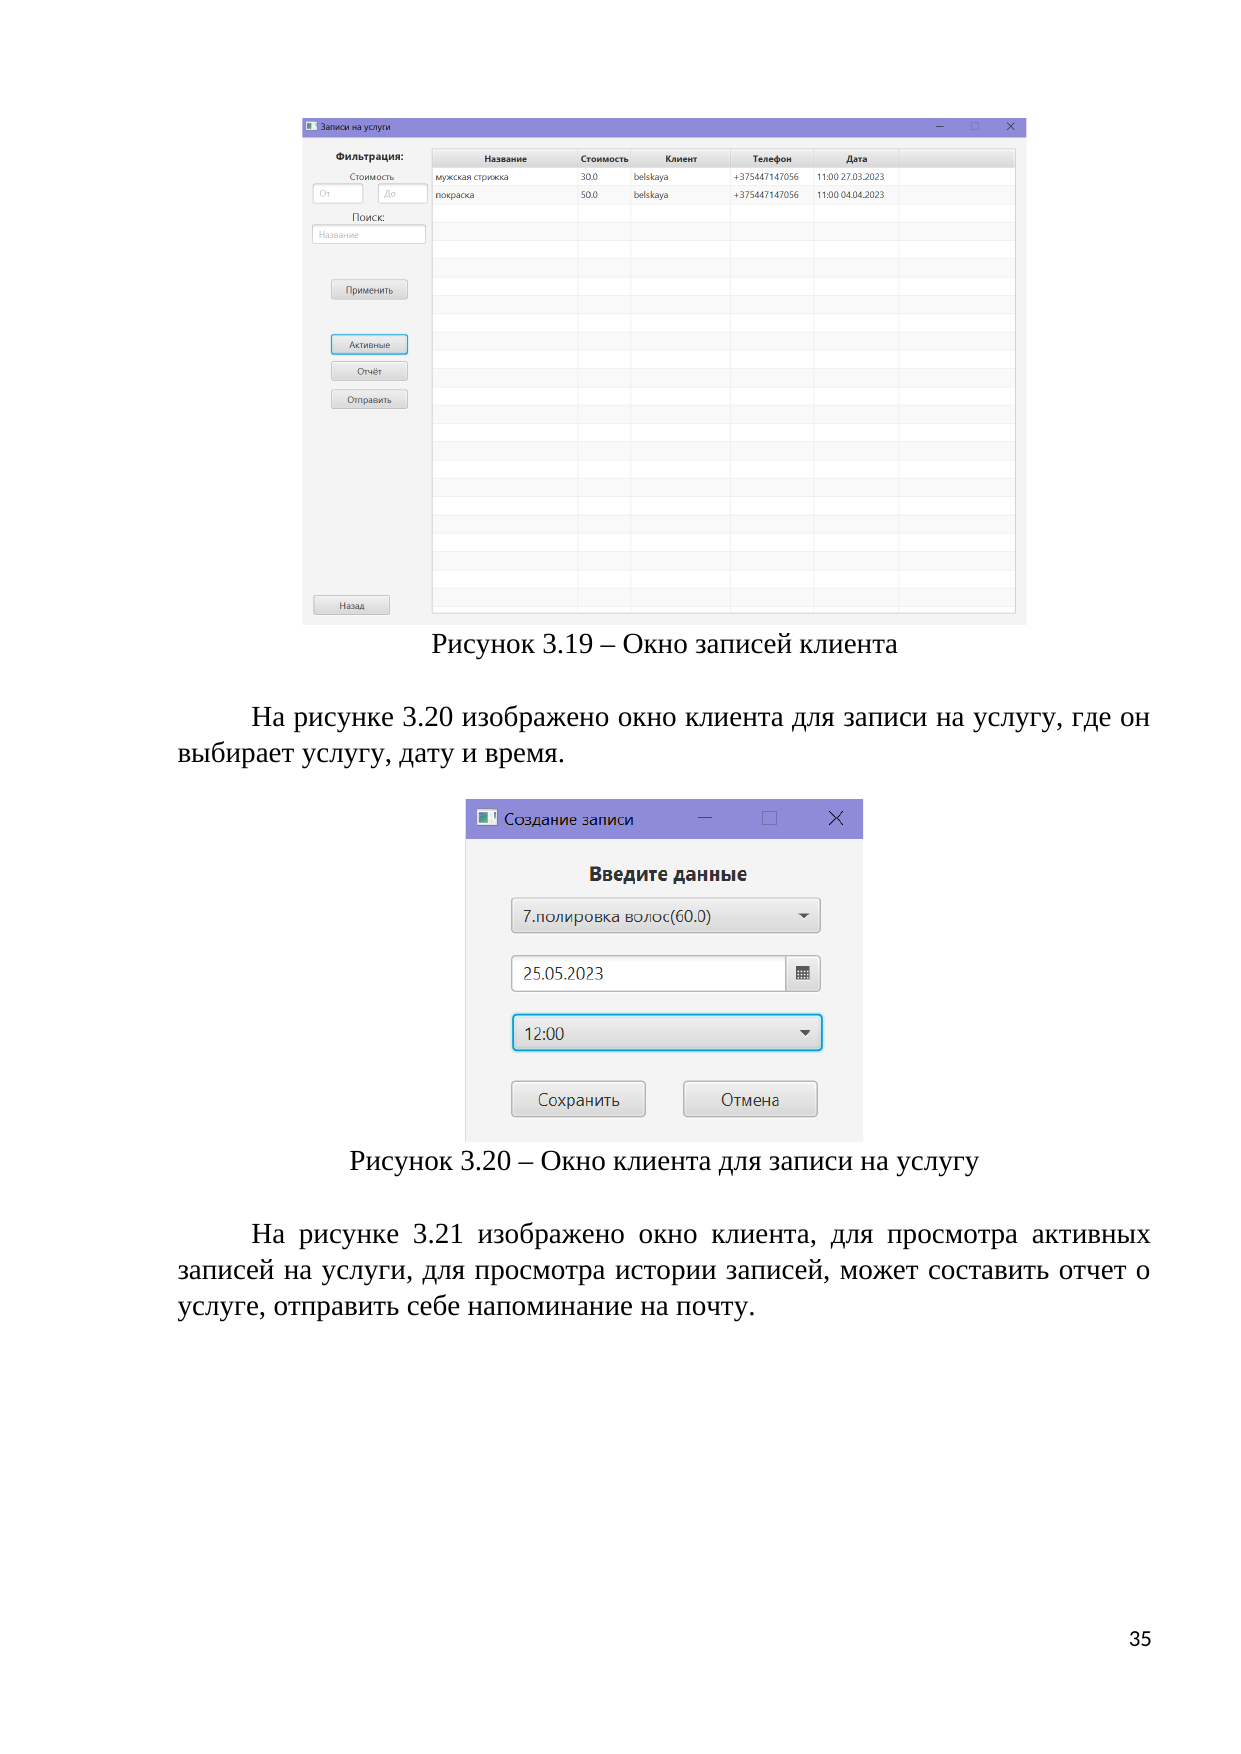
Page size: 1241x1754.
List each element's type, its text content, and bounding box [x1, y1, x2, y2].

text На рисунке 3.20 изображено окно клиента для записи на услугу, где он выбирает услугу, дату и время. [177, 699, 1152, 768]
text Рисунок 3.19 – Окно записей клиента [177, 627, 1152, 660]
text Рисунок 3.20 – Окно клиента для записи на услугу [177, 1143, 1152, 1177]
picture [302, 118, 1027, 625]
picture [465, 799, 864, 1142]
text На рисунке 3.21 изображено окно клиента, для просмотра активных записей на услуги, для просмотра истории записей, может составить отчет о услуге, отправить себе напоминание на почту. [177, 1216, 1152, 1322]
